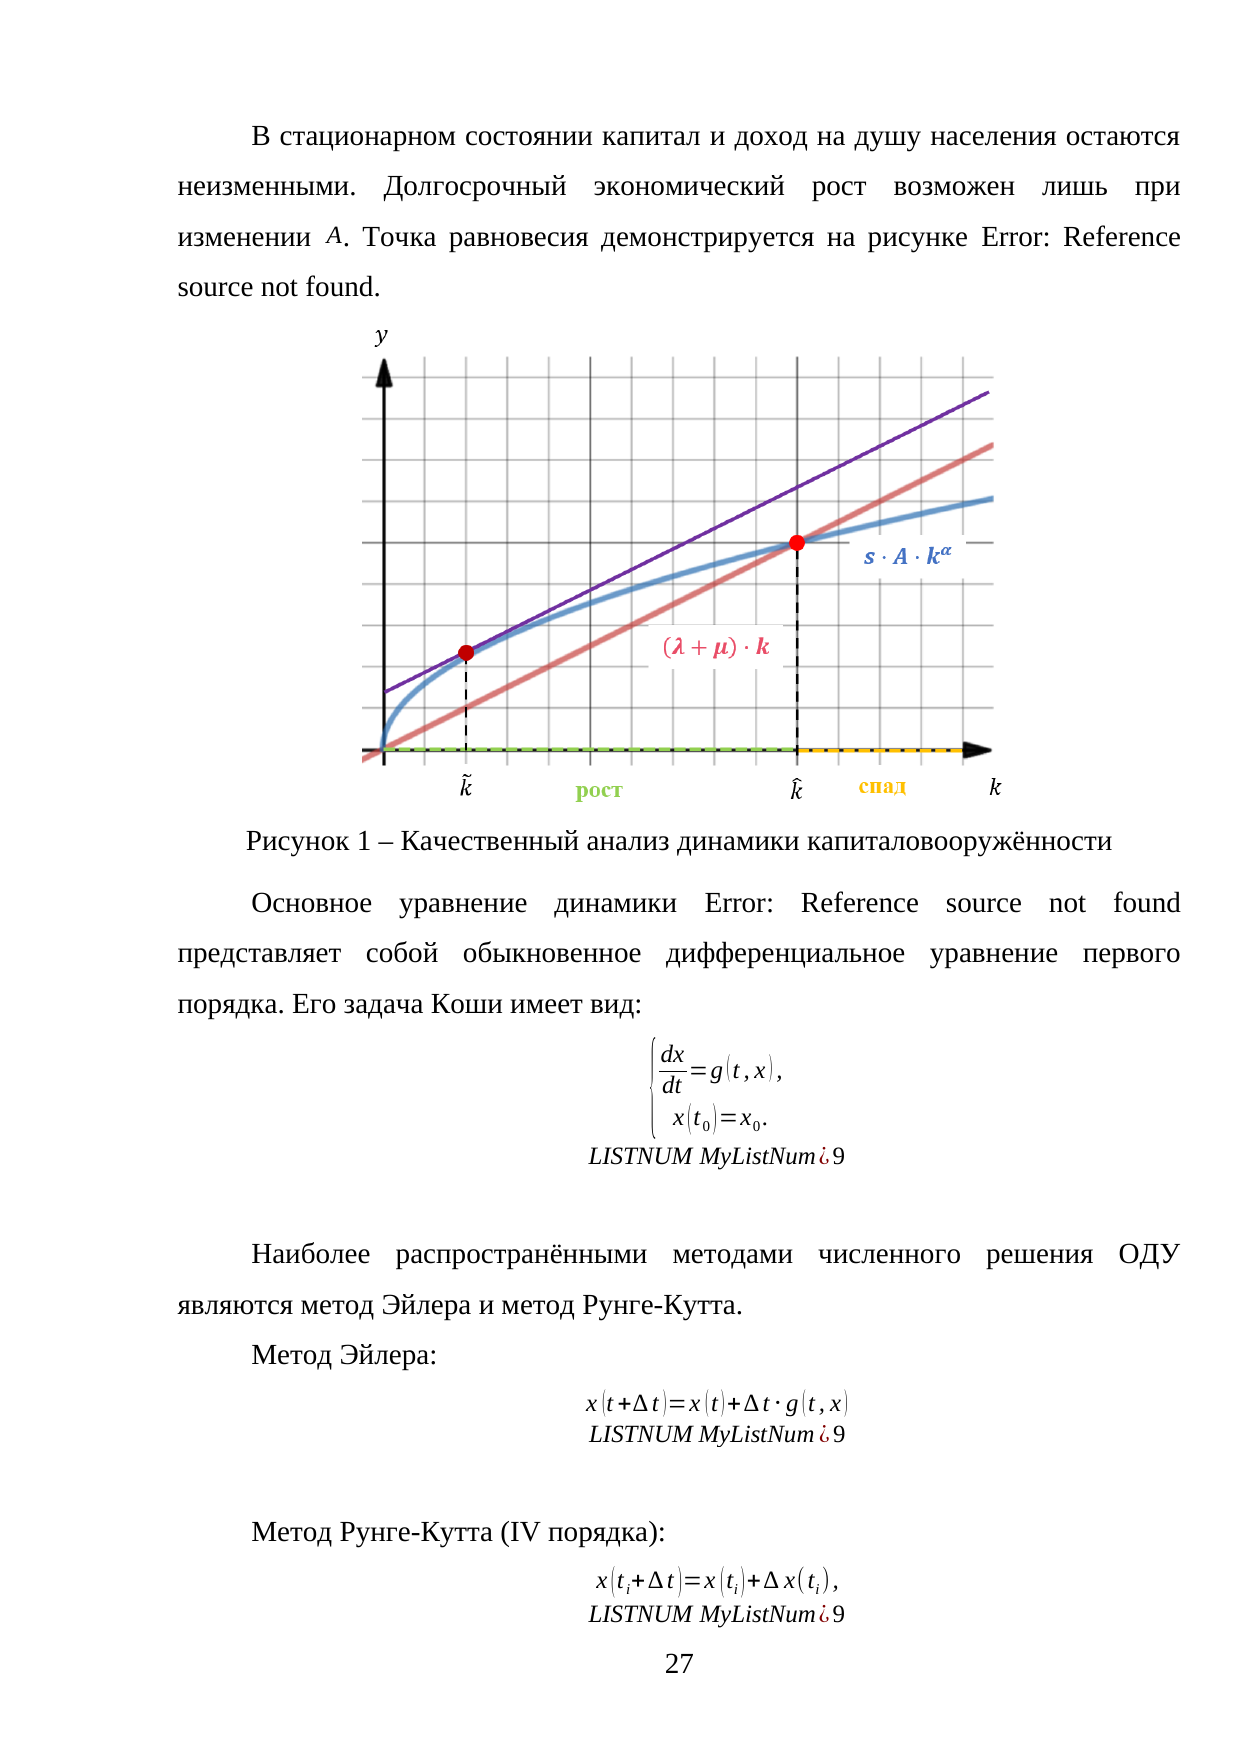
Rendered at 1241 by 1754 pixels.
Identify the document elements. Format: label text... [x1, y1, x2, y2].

text Метод Рунге-Кутта (IV порядка): [177, 1514, 1181, 1548]
text Наиболее распространёнными методами численного решения ОДУ являются метод Эйлера и метод Рунге-Кутта. [177, 1237, 1181, 1321]
text Качественный анализ динамики капиталовооружённости [177, 823, 1181, 856]
text Метод Эйлера: [177, 1337, 1181, 1371]
picture [353, 319, 1005, 806]
text Основное уравнение динамики (24) представляет собой обыкновенное дифференциальное уравнение первого порядка. Его задача Коши имеет вид: [177, 885, 1181, 1019]
